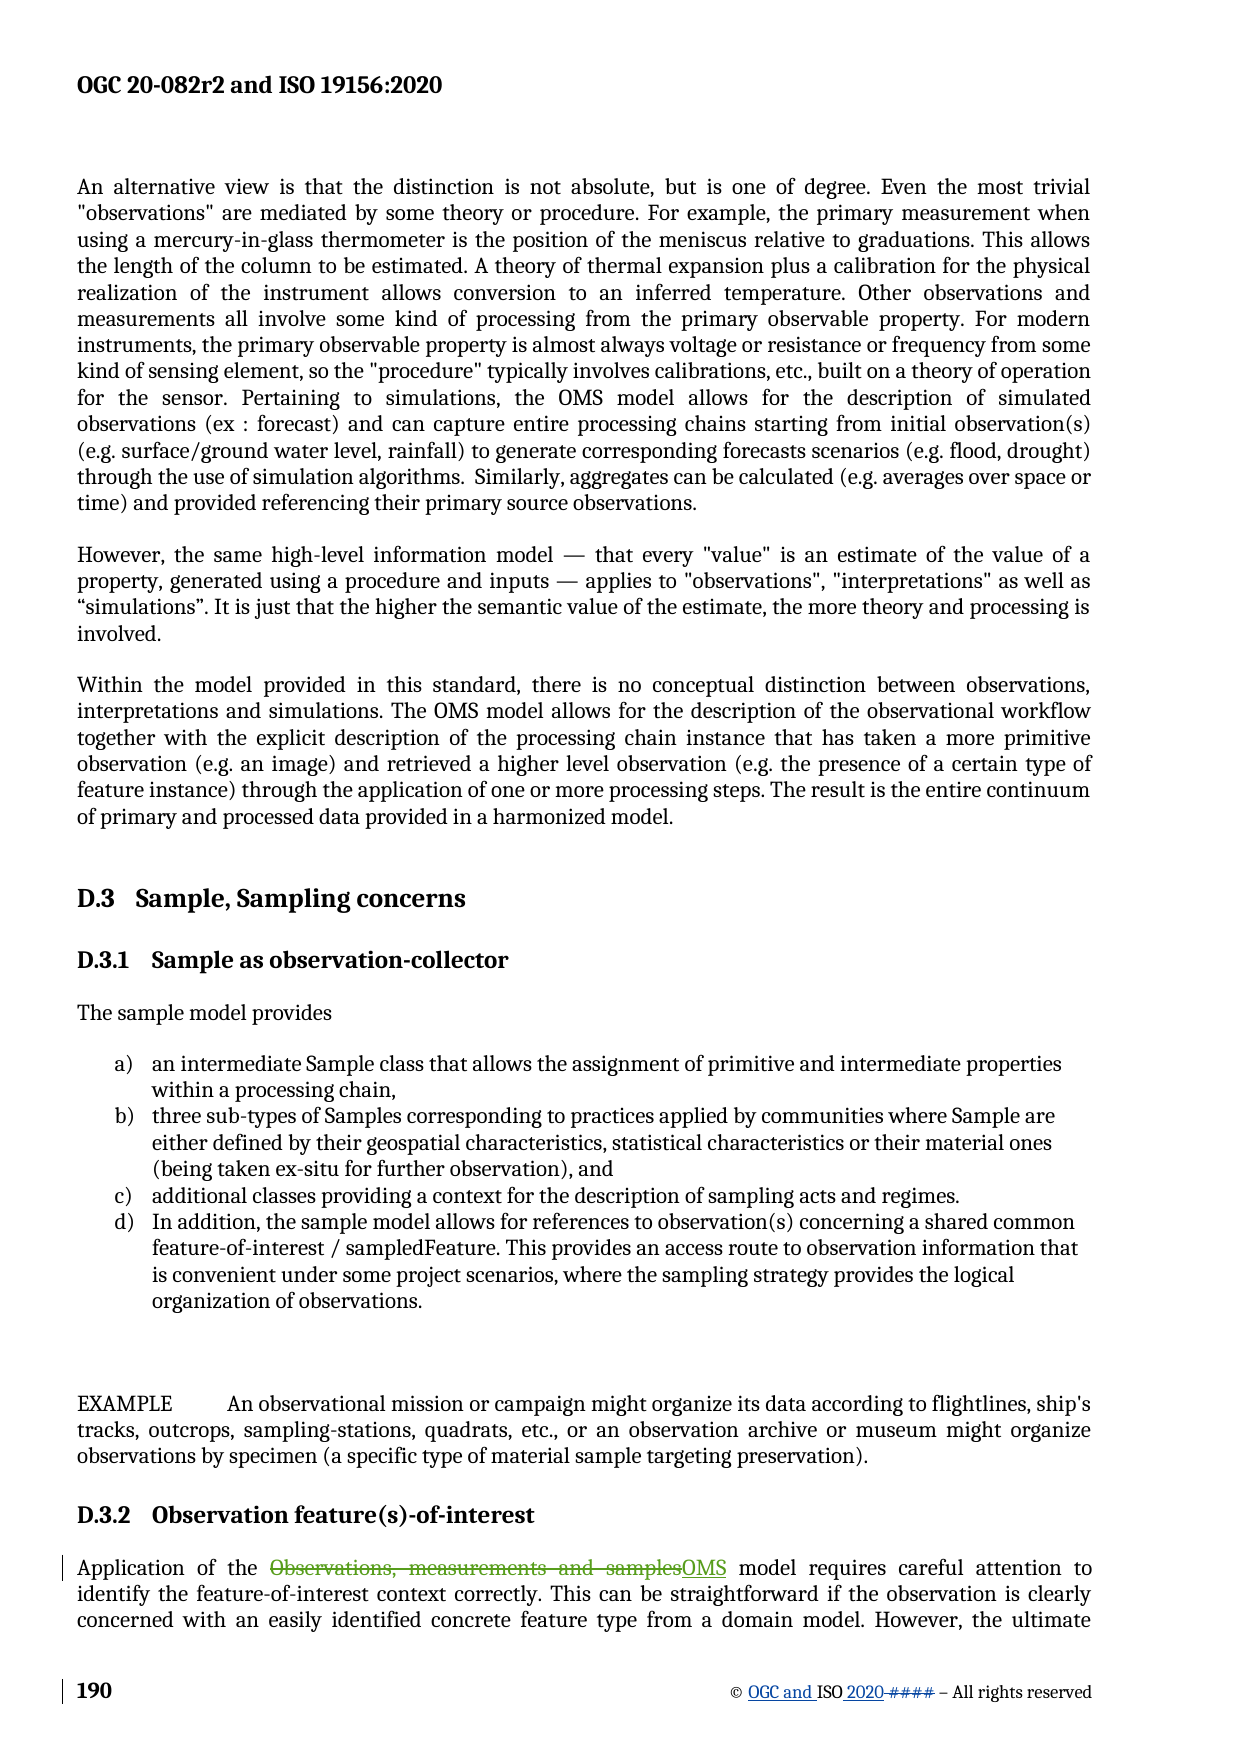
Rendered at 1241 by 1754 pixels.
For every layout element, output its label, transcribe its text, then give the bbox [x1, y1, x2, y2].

list three sub-types of Samples corresponding to practices applied by communities where Sample are either defined by their geospatial characteristics, statistical characteristics or their material ones (being taken ex-situ for further observation), and [114, 1103, 1092, 1182]
list additional classes providing a context for the description of sampling acts and regimes. [114, 1182, 1092, 1209]
text However, the same high-level information model — that every "value" is an estimate of the value of a property, generated using a procedure and inputs — applies to "observations", "interpretations" as well as “simulations”. It is just that the higher the semantic value of the estimate, the more theory and processing is involved. [77, 541, 1092, 647]
text An alternative view is that the distinction is not absolute, but is one of degree. Even the most trivial "observations" are mediated by some theory or procedure. For example, the primary measurement when using a mercury-in-glass thermometer is the position of the meniscus relative to graduations. This allows the length of the column to be estimated. A theory of thermal expansion plus a calibration for the physical realization of the instrument allows conversion to an inferred temperature. Other observations and measurements all involve some kind of processing from the primary observable property. For modern instruments, the primary observable property is almost always voltage or resistance or frequency from some kind of sensing element, so the "procedure" typically involves calibrations, etc., built on a theory of operation for the sensor. Pertaining to simulations, the OMS model allows for the description of simulated observations (ex : forecast) and can capture entire processing chains starting from initial observation(s) (e.g. surface/ground water level, rainfall) to generate corresponding forecasts scenarios (e.g. flood, drought) through the use of simulation algorithms. Similarly, aggregates can be calculated (e.g. averages over space or time) and provided referencing their primary source observations. [77, 174, 1092, 516]
text Observation feature(s)-of-interest [77, 1501, 1092, 1529]
text Sample, Sampling concerns [77, 883, 1092, 914]
list In addition, the sample model allows for references to observation(s) concerning a shared common feature-of-interest / sampledFeature. This provides an access route to observation information that is convenient under some project scenarios, where the sampling strategy provides the logical organization of observations. [114, 1209, 1092, 1314]
text EXAMPLE An observational mission or campaign might organize its data according to flightlines, ship's tracks, outcrops, sampling-stations, quadrats, etc., or an observation archive or museum might organize observations by specimen (a specific type of material sample targeting preservation). [77, 1391, 1092, 1469]
text The sample model provides [77, 999, 1092, 1026]
text Sample as observation-collector [77, 946, 1092, 974]
list an intermediate Sample class that allows the assignment of primitive and intermediate properties within a processing chain, [114, 1051, 1092, 1103]
text Within the model provided in this standard, there is no conceptual distinction between observations, interpretations and simulations. The OMS model allows for the description of the observational workflow together with the explicit description of the processing chain instance that has taken a more primitive observation (e.g. an image) and retrieved a higher level observation (e.g. the presence of a certain type of feature instance) through the application of one or more processing steps. The result is the entire continuum of primary and processed data provided in a harmonized model. [77, 672, 1092, 830]
